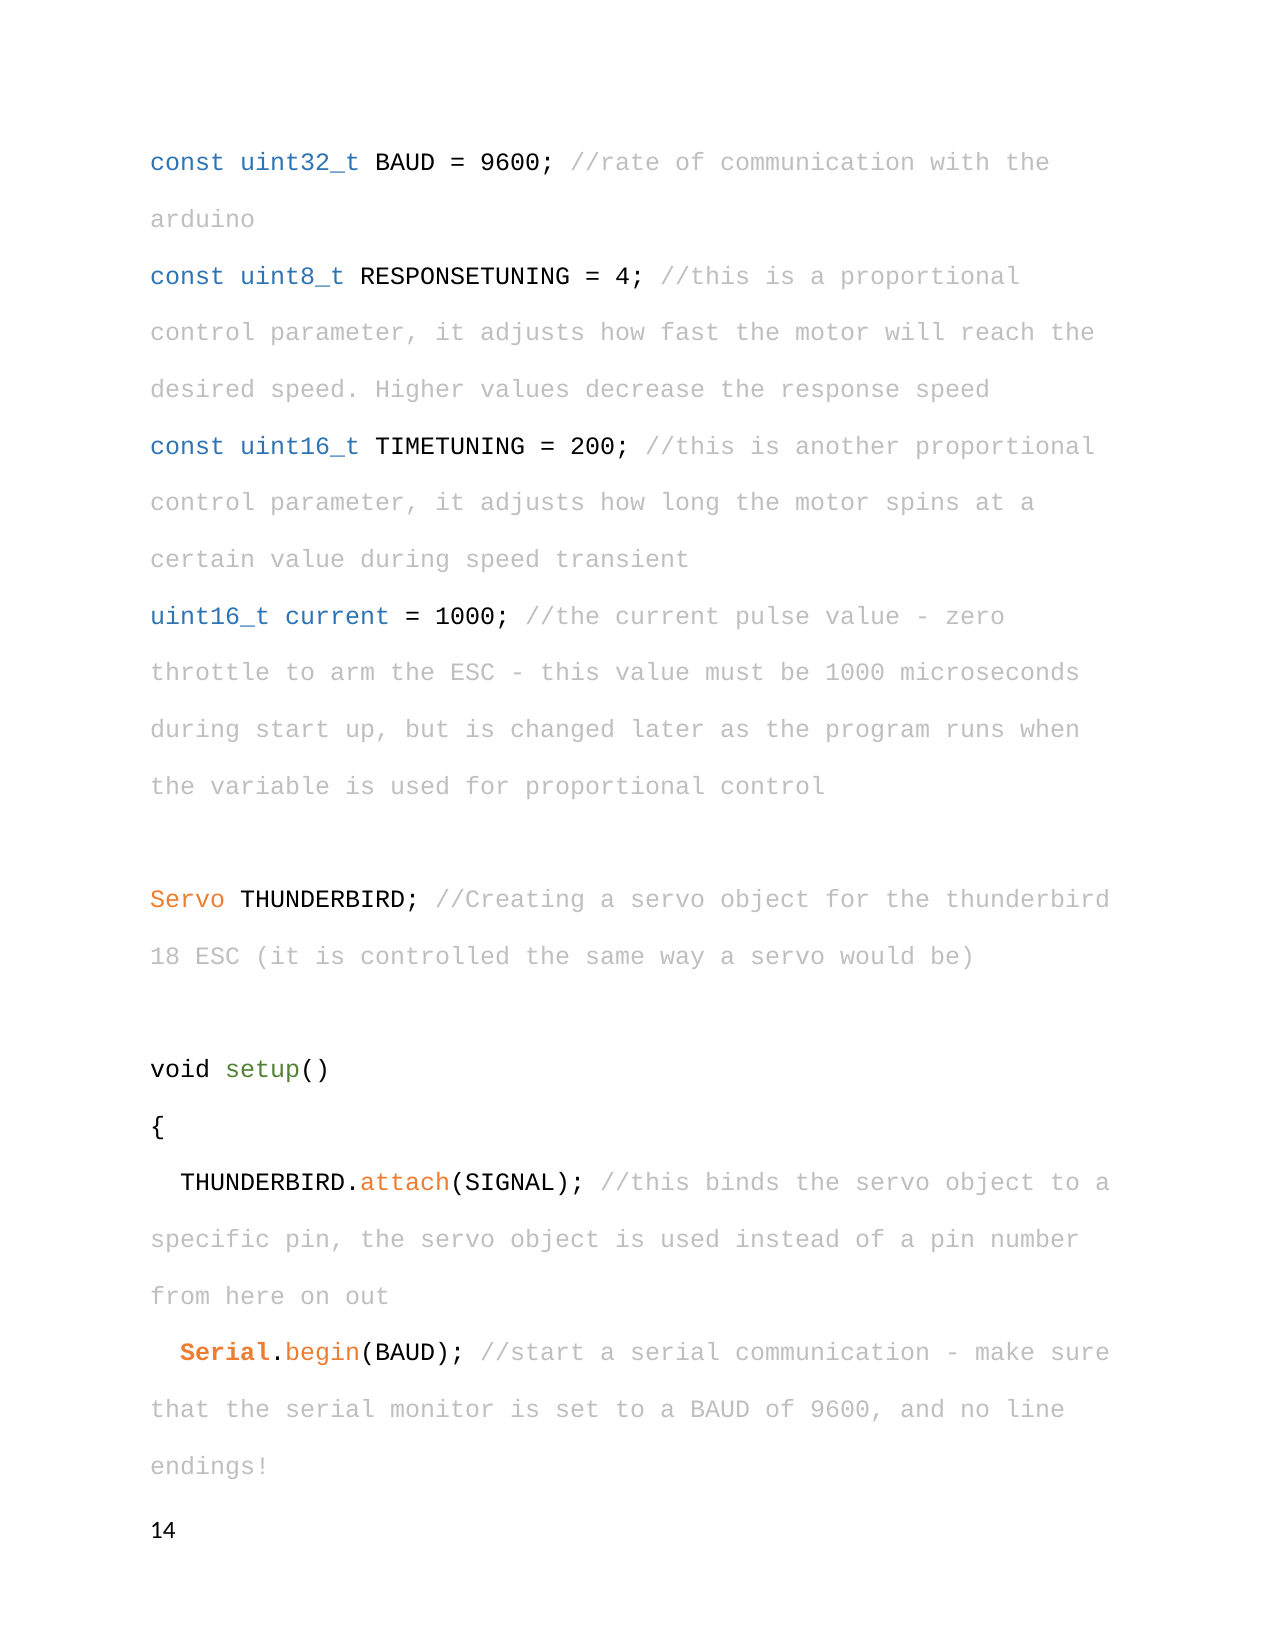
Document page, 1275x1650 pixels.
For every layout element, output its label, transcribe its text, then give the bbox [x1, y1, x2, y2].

text THUNDERBIRD.attach(SIGNAL); //this binds the servo object to a specific pin, the servo object is used instead of a pin number from here on out [150, 1170, 1125, 1312]
text { [150, 1113, 1125, 1142]
text Servo THUNDERBIRD; //Creating a servo object for the thunderbird 18 ESC (it is controlled the same way a servo would be) [150, 887, 1125, 972]
text const uint32_t BAUD = 9600; //rate of communication with the arduino [150, 150, 1125, 235]
text const uint8_t RESPONSETUNING = 4; //this is a proportional control parameter, it adjusts how fast the motor will reach the desired speed. Higher values decrease the response speed [150, 263, 1125, 405]
text uint16_t current = 1000; //the current pulse value - zero throttle to arm the ESC - this value must be 1000 microseconds during start up, but is changed later as the program runs when the variable is used for proportional control [150, 603, 1125, 802]
text const uint16_t TIMETUNING = 200; //this is another proportional control parameter, it adjusts how long the motor spins at a certain value during speed transient [150, 433, 1125, 575]
text Serial.begin(BAUD); //start a serial communication - make sure that the serial monitor is set to a BAUD of 9600, and no line endings! [150, 1340, 1125, 1482]
text void setup() [150, 1057, 1125, 1085]
